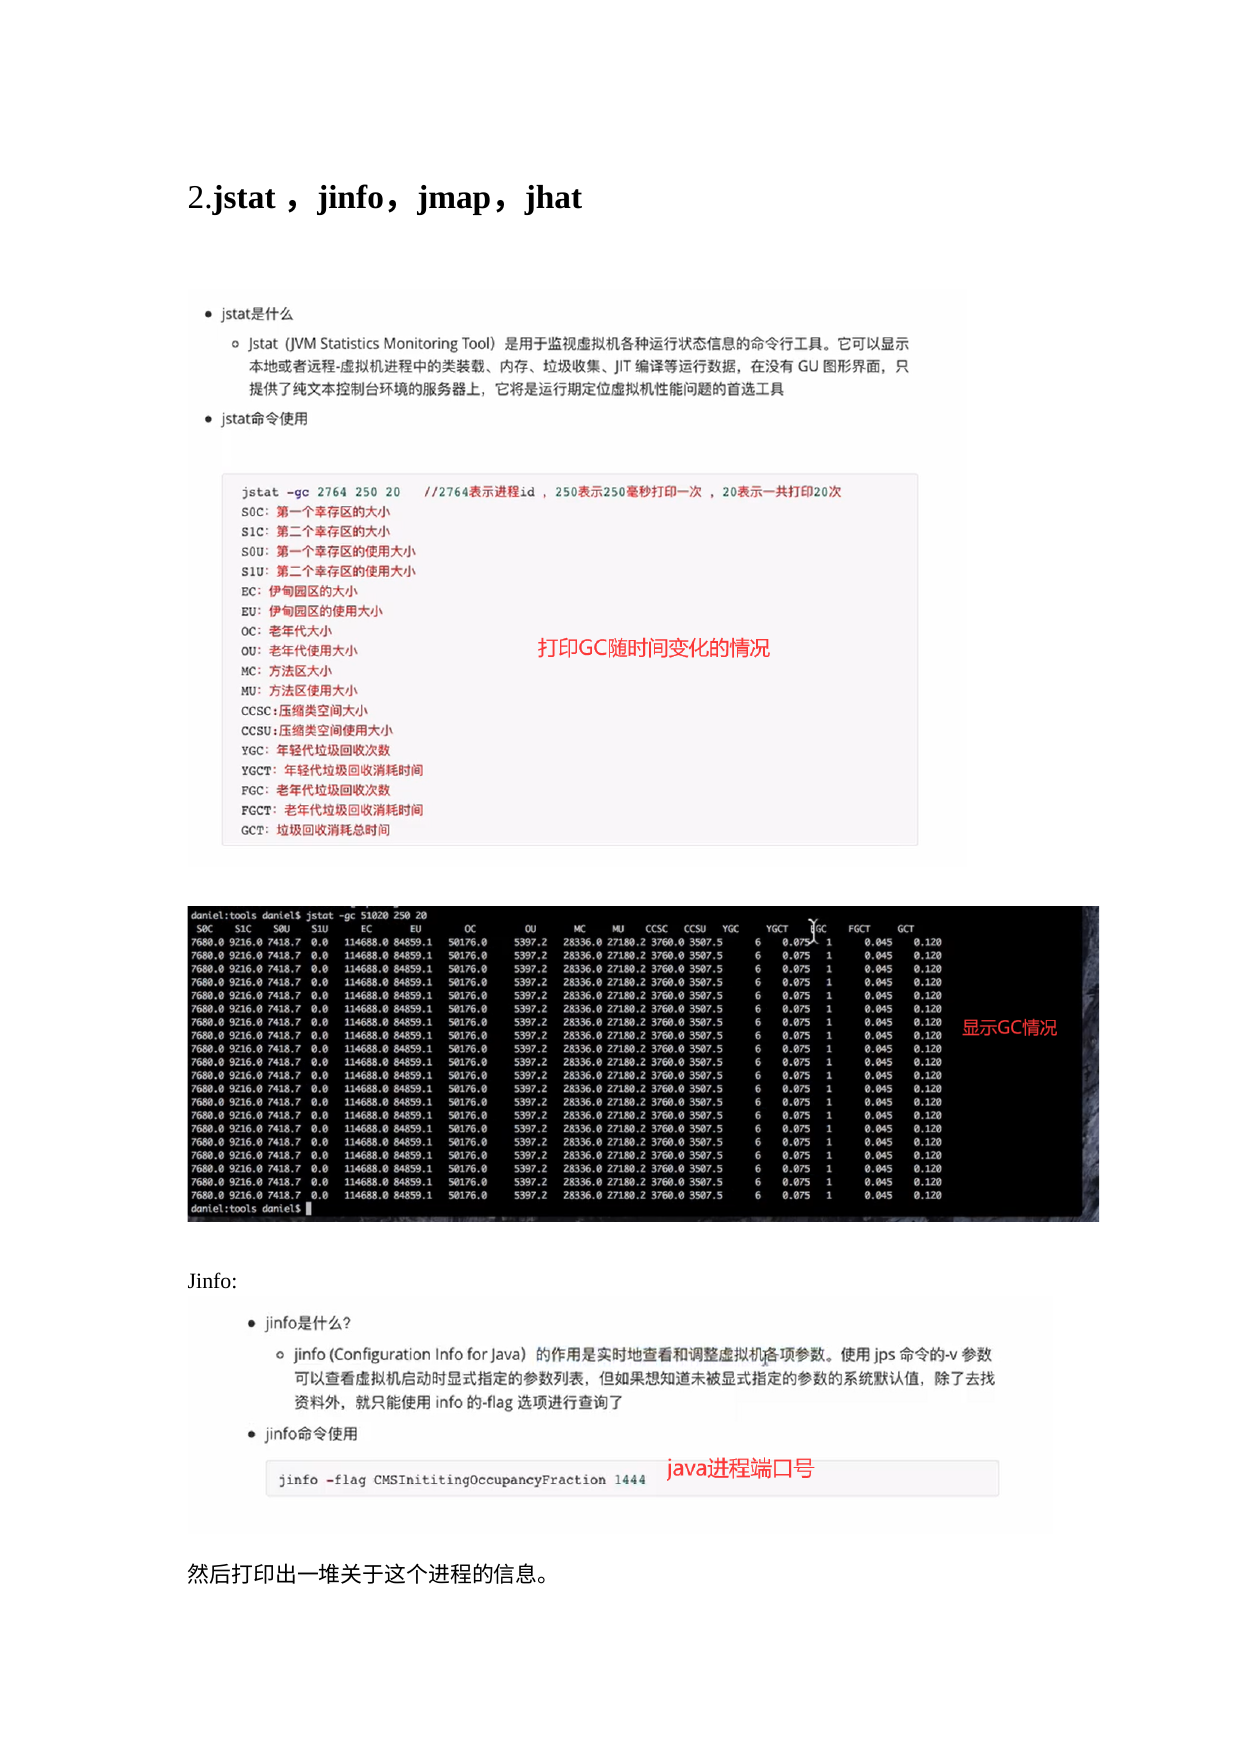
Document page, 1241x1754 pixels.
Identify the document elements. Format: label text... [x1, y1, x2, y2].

list Jinfo: [187, 1264, 1053, 1296]
subtitle 2.jstat ，jinfo，jmap，jhat [187, 162, 1053, 227]
list 然后打印出一堆关于这个进程的信息。 [187, 1557, 1053, 1589]
picture [187, 906, 1100, 1222]
picture [187, 289, 967, 867]
picture [187, 1296, 1053, 1534]
